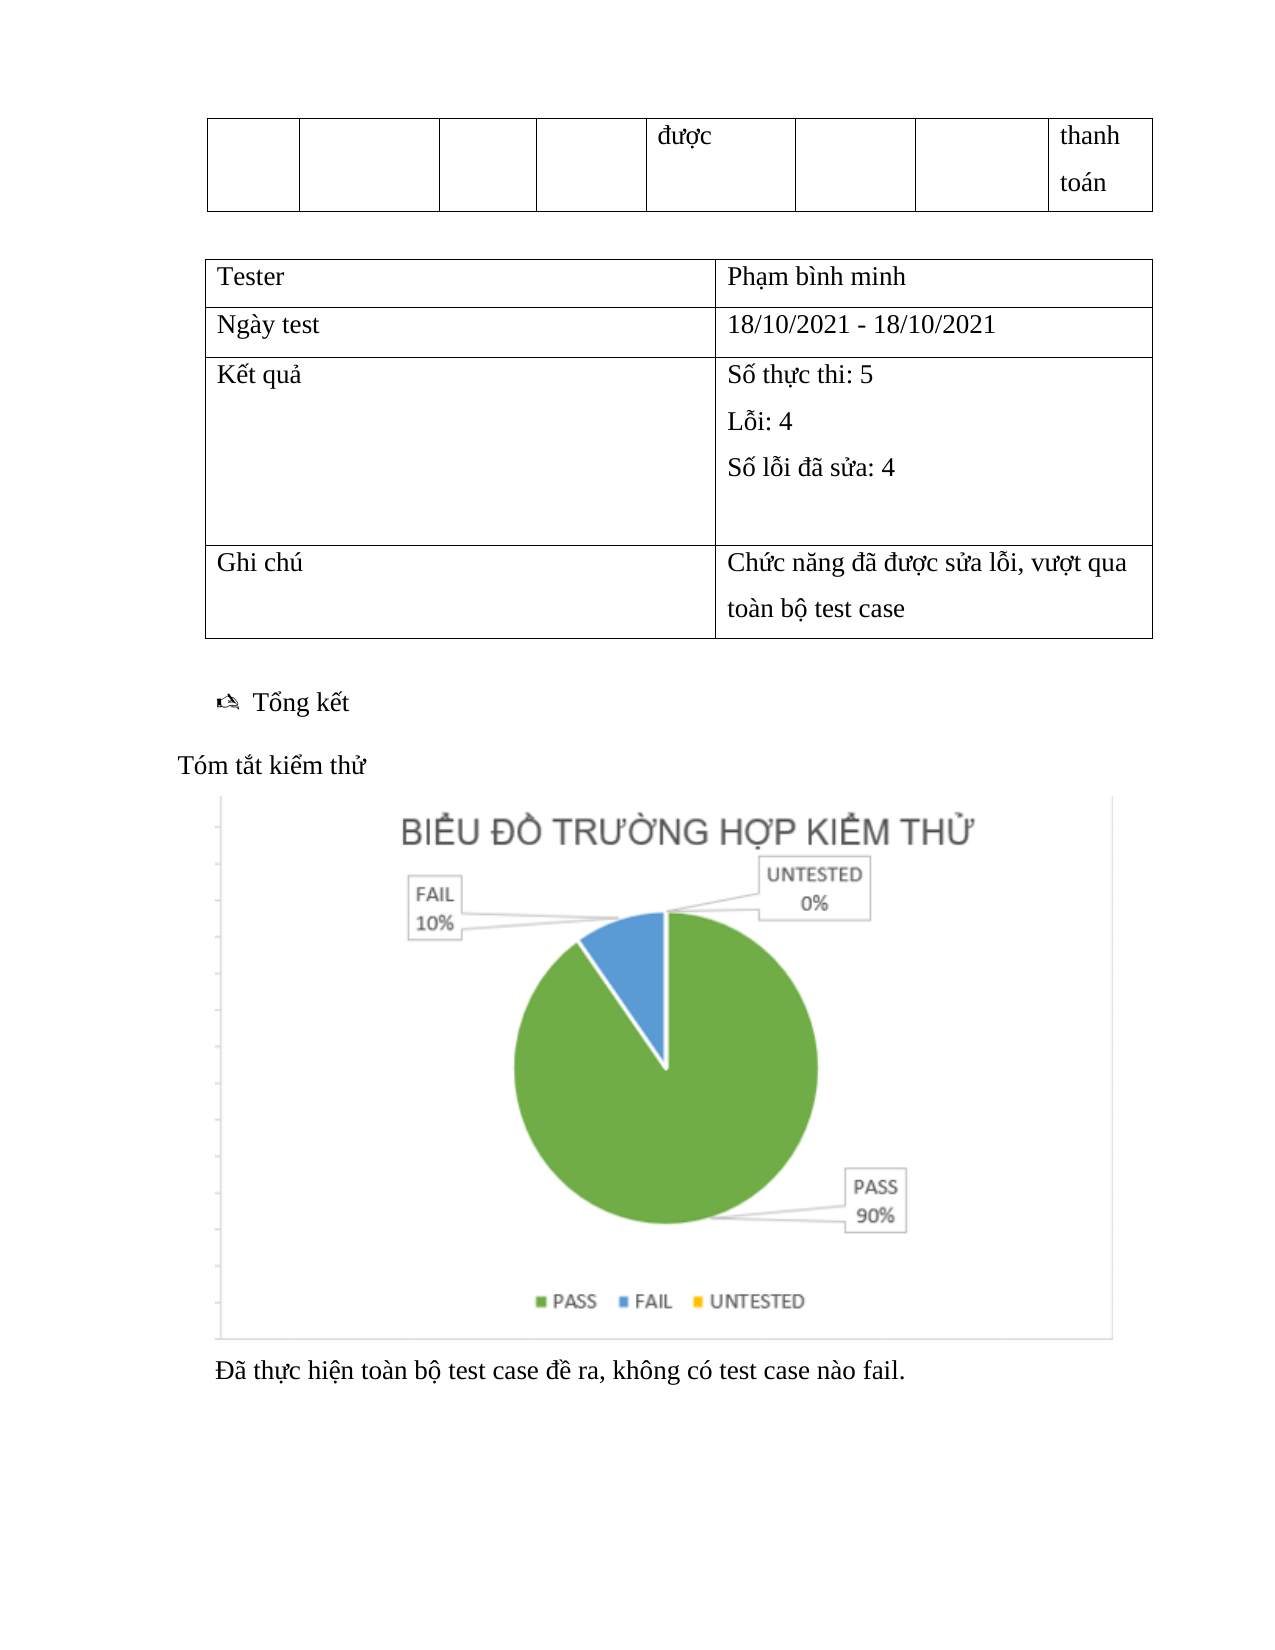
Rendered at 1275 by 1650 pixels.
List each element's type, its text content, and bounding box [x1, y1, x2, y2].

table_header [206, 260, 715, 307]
text Tóm tắt kiểm thử [177, 749, 1157, 780]
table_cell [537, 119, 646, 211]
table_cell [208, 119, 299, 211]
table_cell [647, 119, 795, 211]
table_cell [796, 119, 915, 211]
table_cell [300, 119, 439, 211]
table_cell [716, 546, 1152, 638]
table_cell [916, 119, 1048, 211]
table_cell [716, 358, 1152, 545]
list Tổng kết [215, 686, 1157, 717]
text Đã thực hiện toàn bộ test case đề ra, không có test case nào fail. [215, 1354, 1157, 1385]
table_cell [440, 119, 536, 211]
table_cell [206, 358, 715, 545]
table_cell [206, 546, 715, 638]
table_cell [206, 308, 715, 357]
picture [214, 796, 1114, 1340]
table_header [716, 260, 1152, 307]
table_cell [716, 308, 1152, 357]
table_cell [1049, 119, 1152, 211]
